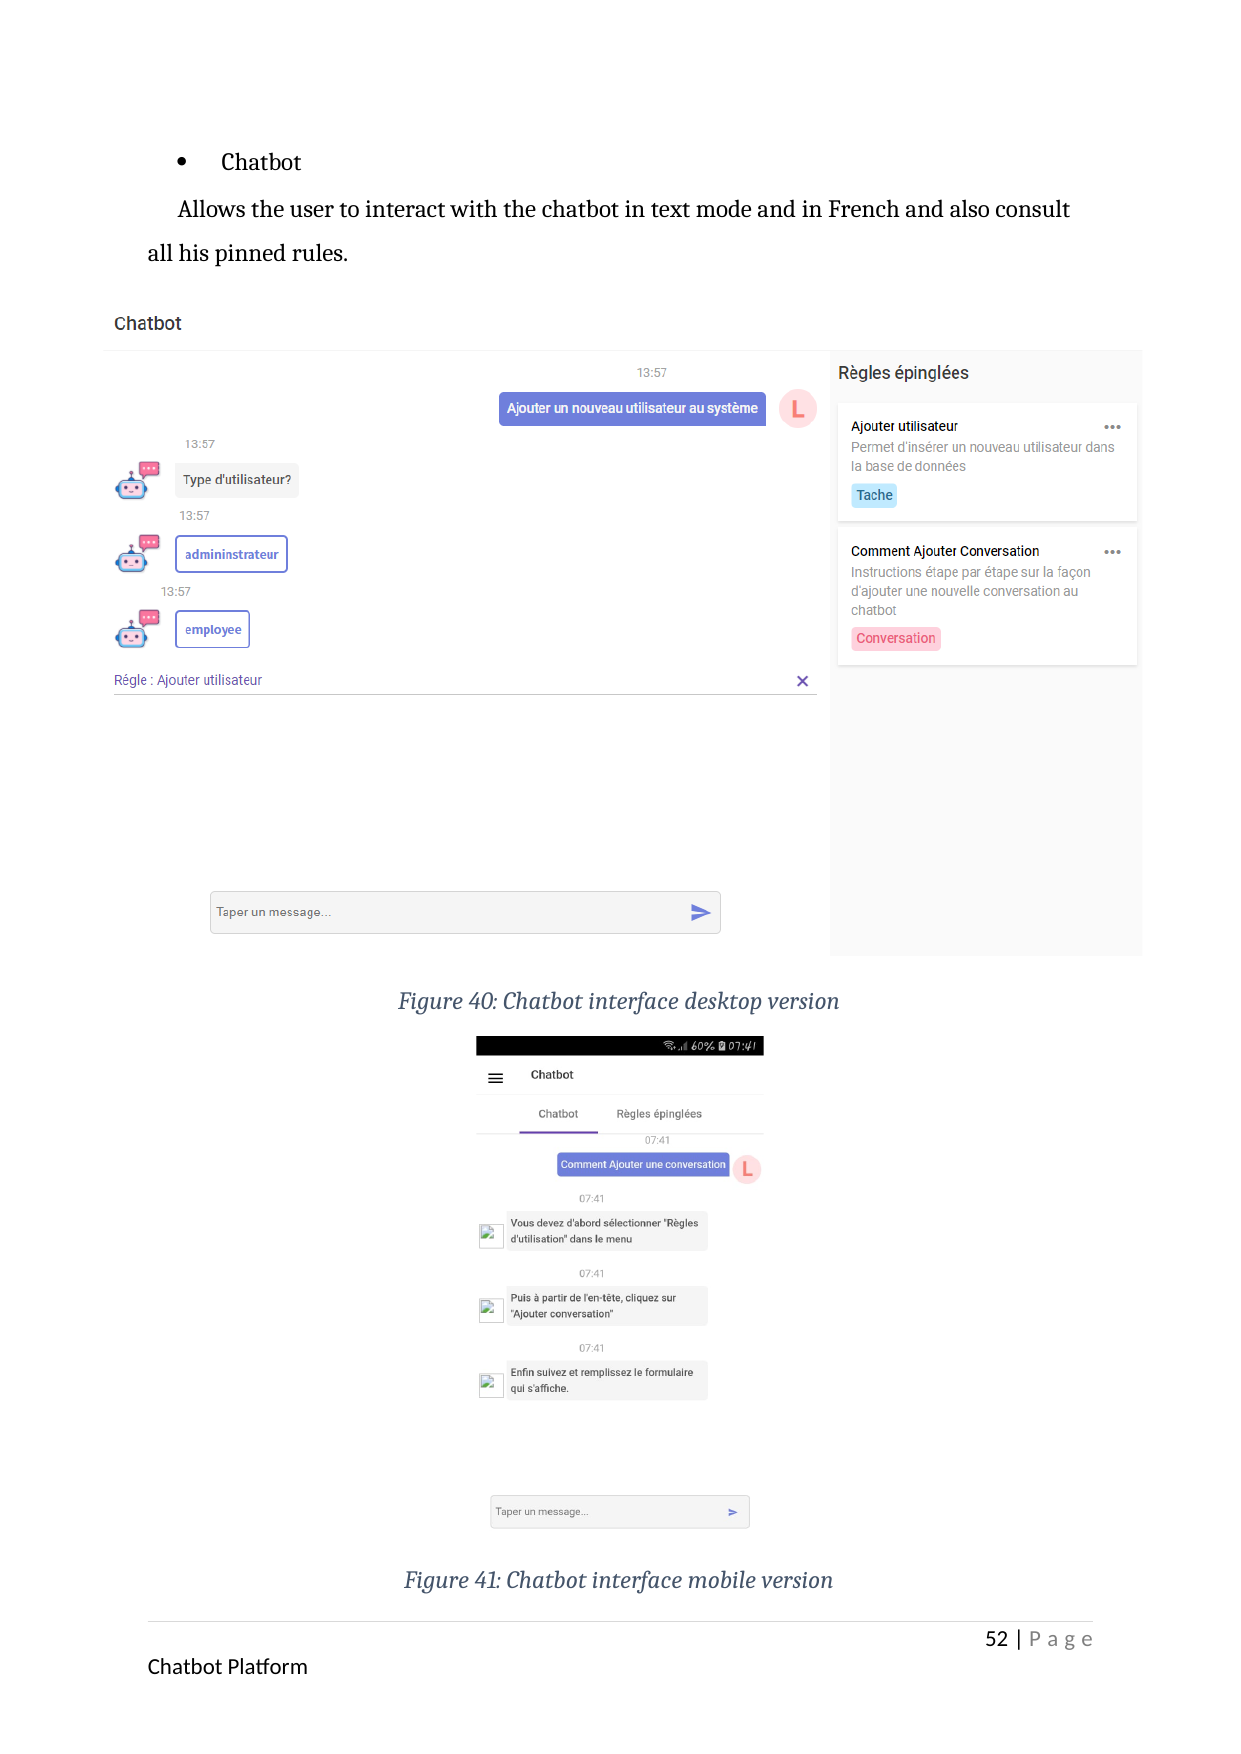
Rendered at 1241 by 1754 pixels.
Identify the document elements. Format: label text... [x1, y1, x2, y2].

text Allows the user to interact with the chatbot in text mode and in French and also consult all his pinned rules. [148, 195, 1093, 267]
text Figure 40: Chatbot interface desktop version [148, 987, 1093, 1015]
picture [103, 298, 1143, 956]
picture [476, 1036, 764, 1548]
list Chatbot [177, 148, 1093, 176]
text Figure 41: Chatbot interface mobile version [148, 1566, 1093, 1595]
